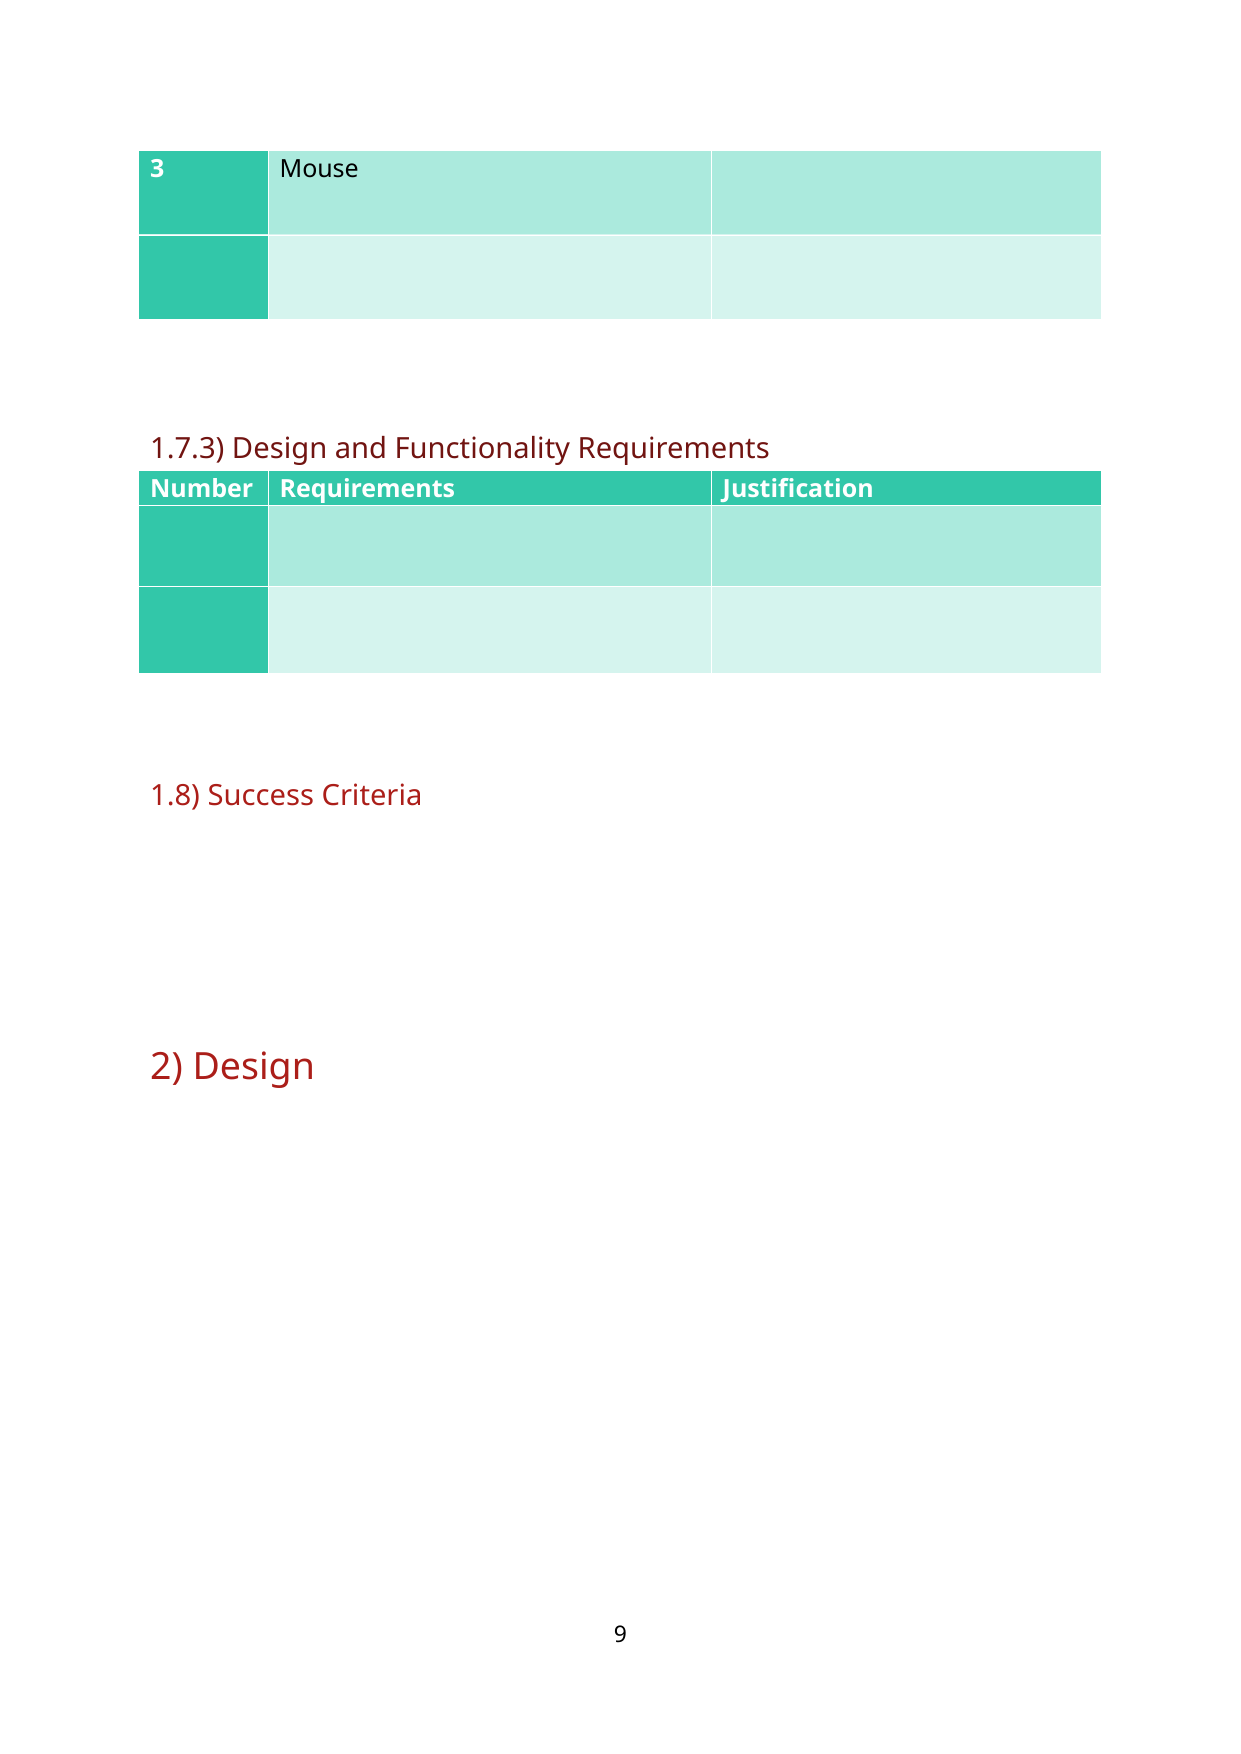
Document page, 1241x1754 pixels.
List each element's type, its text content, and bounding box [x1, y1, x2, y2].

table_header Number [139, 471, 268, 505]
table_cell [139, 587, 268, 673]
table_cell [269, 587, 711, 673]
table_cell [712, 151, 1101, 234]
table_cell [712, 506, 1101, 586]
table_cell 3 [139, 151, 268, 234]
table_cell [139, 506, 268, 586]
table_cell [712, 236, 1101, 319]
table_header Requirements [269, 471, 711, 505]
table_cell [269, 506, 711, 586]
subtitle 2) Design [150, 1039, 1090, 1091]
table_header Justification [712, 471, 1101, 505]
table_cell [712, 587, 1101, 673]
table_cell [269, 236, 711, 319]
table_cell Mouse [269, 151, 711, 234]
subtitle 1.7.3) Design and Functionality Requirements [150, 427, 1090, 467]
table_cell [139, 236, 268, 319]
subtitle 1.8) Success Criteria [150, 775, 1090, 814]
